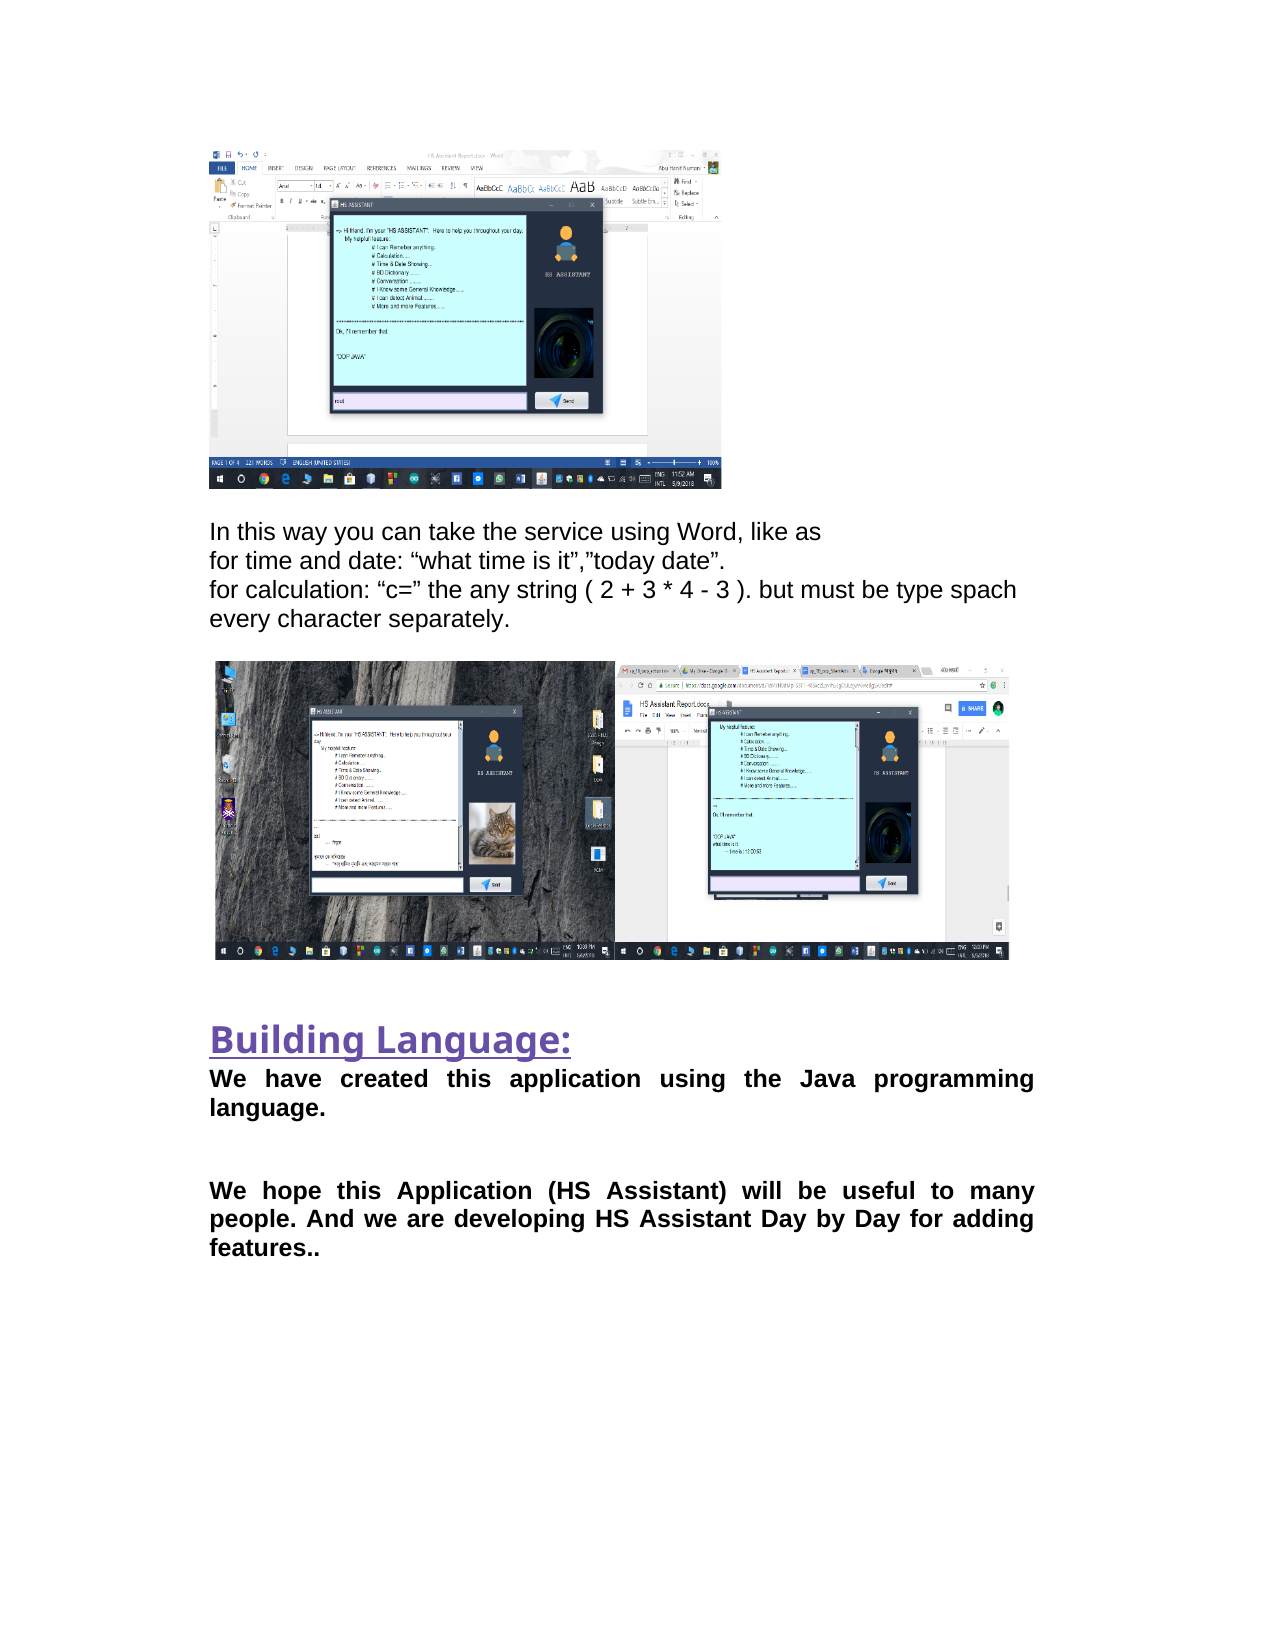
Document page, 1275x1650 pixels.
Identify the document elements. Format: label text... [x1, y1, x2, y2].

text In this way you can take the service using Word, like as [209, 517, 1036, 546]
text Building Language: [209, 1013, 1036, 1064]
text We hope this Application (HS Assistant) will be useful to many people. And we are developing HS Assistant Day by Day for adding features.. [209, 1176, 1036, 1262]
picture [209, 150, 722, 489]
text for calculation: “c=” the any string ( 2 + 3 * 4 - 3 ). but must be type spach every character separately. [209, 575, 1036, 632]
text We have created this application using the Java programming language. [209, 1064, 1036, 1122]
text for time and date: “what time is it”,”today date”. [209, 546, 1036, 575]
picture [215, 661, 1010, 960]
